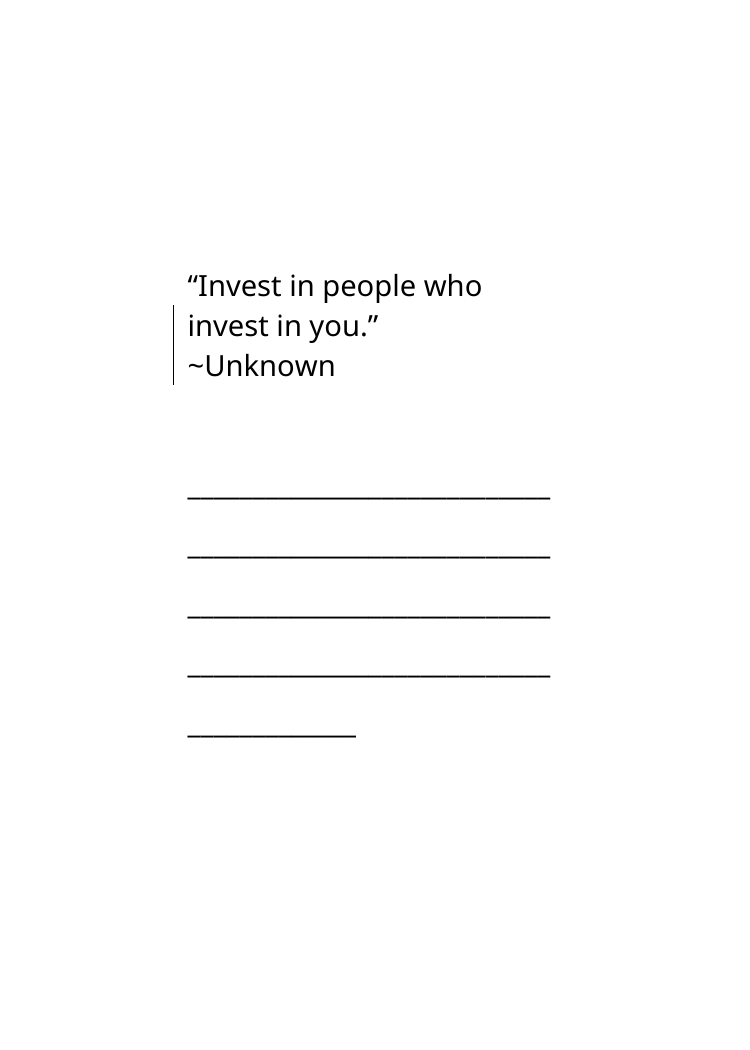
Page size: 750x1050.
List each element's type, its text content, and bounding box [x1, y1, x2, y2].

text ~Unknown [187, 345, 562, 385]
text “Invest in people who invest in you.” [187, 266, 562, 345]
text _____________________________________________________________________________________________________________________________ [187, 464, 562, 742]
